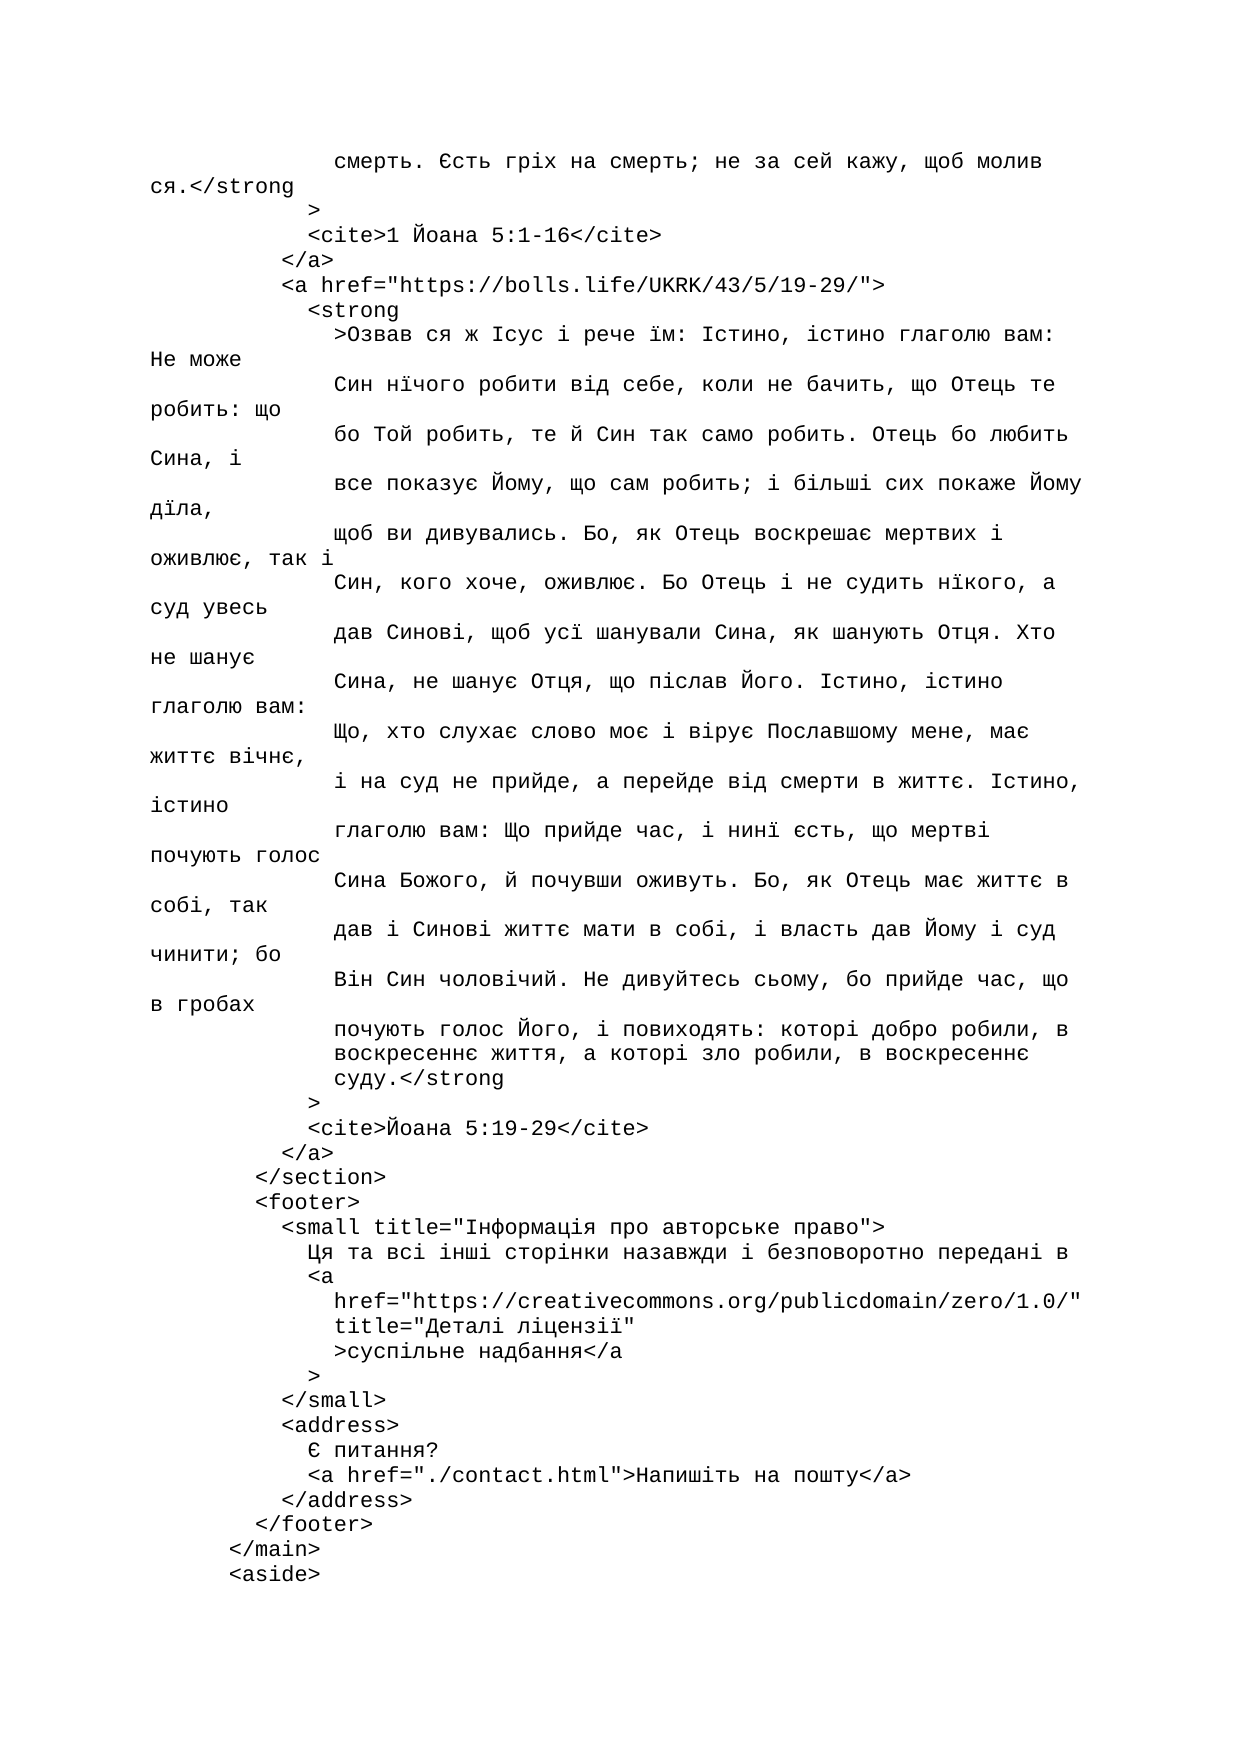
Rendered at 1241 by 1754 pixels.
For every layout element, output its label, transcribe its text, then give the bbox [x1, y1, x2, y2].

text > [150, 1092, 1090, 1117]
text бо Той робить, те й Син так само робить. Отець бо любить Сина, і [150, 423, 1090, 472]
text </a> [150, 1142, 1090, 1166]
text Ця та всі інші сторінки назавжди і безповоротно передані в [150, 1241, 1090, 1266]
text <footer> [150, 1191, 1090, 1216]
text щоб ви дивувались. Бо, як Отець воскрешає мертвих і оживлює, так і [150, 522, 1090, 571]
text </section> [150, 1166, 1090, 1191]
text Він Син чоловічий. Не дивуйтесь сьому, бо прийде час, що в гробах [150, 968, 1090, 1018]
text Син, кого хоче, оживлює. Бо Отець і не судить нїкого, а суд увесь [150, 571, 1090, 621]
text <aside> [150, 1563, 1090, 1588]
text Що, хто слухає слово моє і вірує Пославшому мене, має життє вічнє, [150, 720, 1090, 770]
text <small title="Інформація про авторське право"> [150, 1216, 1090, 1241]
text > [150, 199, 1090, 224]
text дав Синові, щоб усї шанували Сина, як шанують Отця. Хто не шанує [150, 621, 1090, 671]
text <cite>1 Йоана 5:1-16</cite> [150, 224, 1090, 249]
text </a> [150, 249, 1090, 274]
text </footer> [150, 1513, 1090, 1538]
text <a href="https://bolls.life/UKRK/43/5/19-29/"> [150, 274, 1090, 299]
text почують голос Його, і повиходять: которі добро робили, в [150, 1018, 1090, 1042]
text Є питання? [150, 1439, 1090, 1464]
text дав і Синові життє мати в собі, і власть дав Йому і суд чинити; бо [150, 918, 1090, 968]
text смерть. Єсть гріх на смерть; не за сей кажу, щоб молив ся.</strong [150, 150, 1090, 199]
text Син нїчого робити від себе, коли не бачить, що Отець те робить: що [150, 373, 1090, 423]
text суду.</strong [150, 1067, 1090, 1092]
text глаголю вам: Що прийде час, і нинї єсть, що мертві почують голос [150, 819, 1090, 869]
text <a href="./contact.html">Напишіть на пошту</a> [150, 1464, 1090, 1489]
text title="Деталі ліцензії" [150, 1315, 1090, 1340]
text > [150, 1365, 1090, 1389]
text і на суд не прийде, а перейде від смерти в життє. Істино, істино [150, 770, 1090, 819]
text >Озвав ся ж Ісус і рече їм: Істино, істино глаголю вам: Не може [150, 323, 1090, 373]
text <cite>Йоана 5:19-29</cite> [150, 1117, 1090, 1142]
text </small> [150, 1389, 1090, 1414]
text Сина, не шанує Отця, що післав Його. Істино, істино глаголю вам: [150, 671, 1090, 720]
text все показує Йому, що сам робить; і більші сих покаже Йому дїла, [150, 472, 1090, 522]
text <a [150, 1266, 1090, 1290]
text </address> [150, 1489, 1090, 1513]
text href="https://creativecommons.org/publicdomain/zero/1.0/" [150, 1290, 1090, 1315]
text </main> [150, 1538, 1090, 1563]
text >суспільне надбання</a [150, 1340, 1090, 1365]
text воскресеннє життя, а которі зло робили, в воскресеннє [150, 1042, 1090, 1067]
text <strong [150, 299, 1090, 323]
text <address> [150, 1414, 1090, 1439]
text Сина Божого, й почувши оживуть. Бо, як Отець має життє в собі, так [150, 869, 1090, 918]
